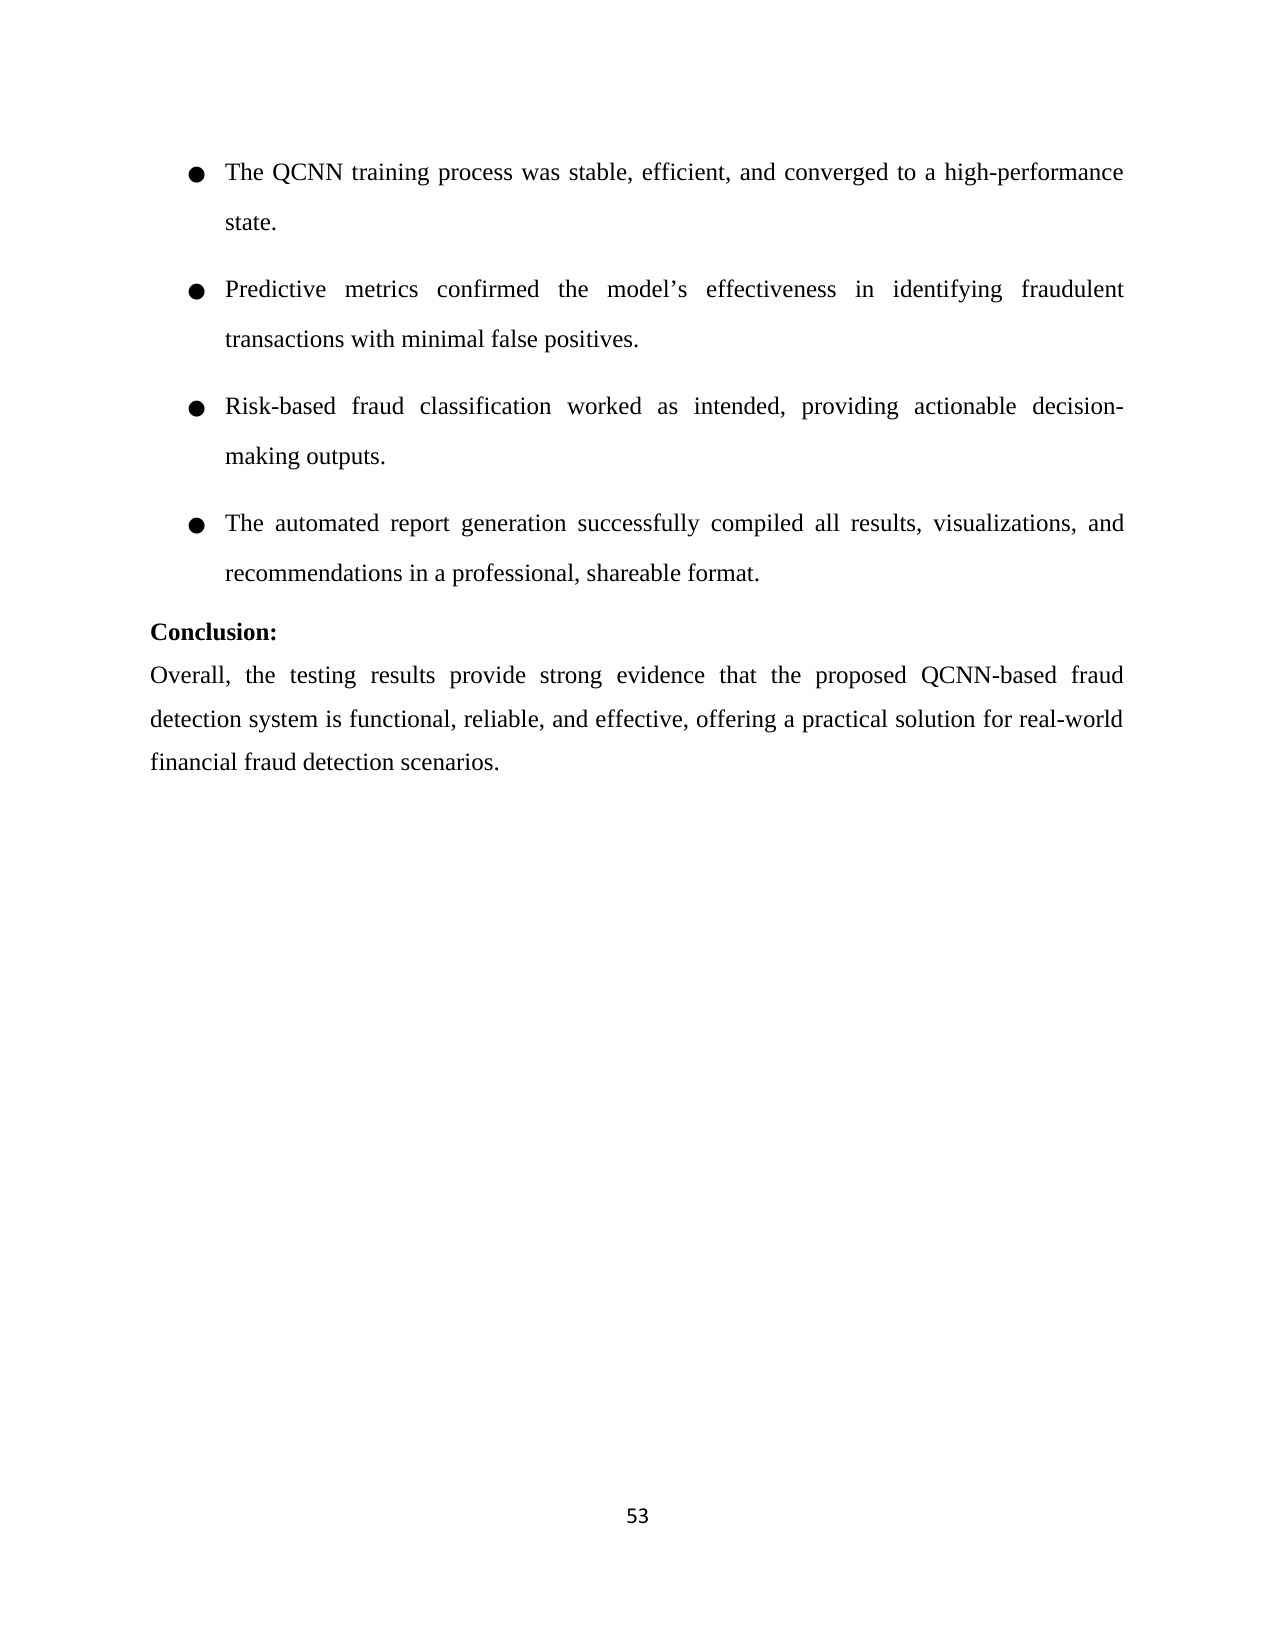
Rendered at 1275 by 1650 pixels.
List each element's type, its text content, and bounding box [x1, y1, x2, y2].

list The QCNN training process was stable, efficient, and converged to a high-performance state. [187, 150, 1125, 236]
list Predictive metrics confirmed the model’s effectiveness in identifying fraudulent transactions with minimal false positives. [187, 267, 1125, 353]
list Risk-based fraud classification worked as intended, providing actionable decision-making outputs. [187, 384, 1125, 469]
text Conclusion: Overall, the testing results provide strong evidence that the proposed QCNN-based fraud detection system is functional, reliable, and effective, offering a practical solution for real-world financial fraud detection scenarios. [150, 617, 1125, 776]
list The automated report generation successfully compiled all results, visualizations, and recommendations in a professional, shareable format. [187, 501, 1125, 586]
